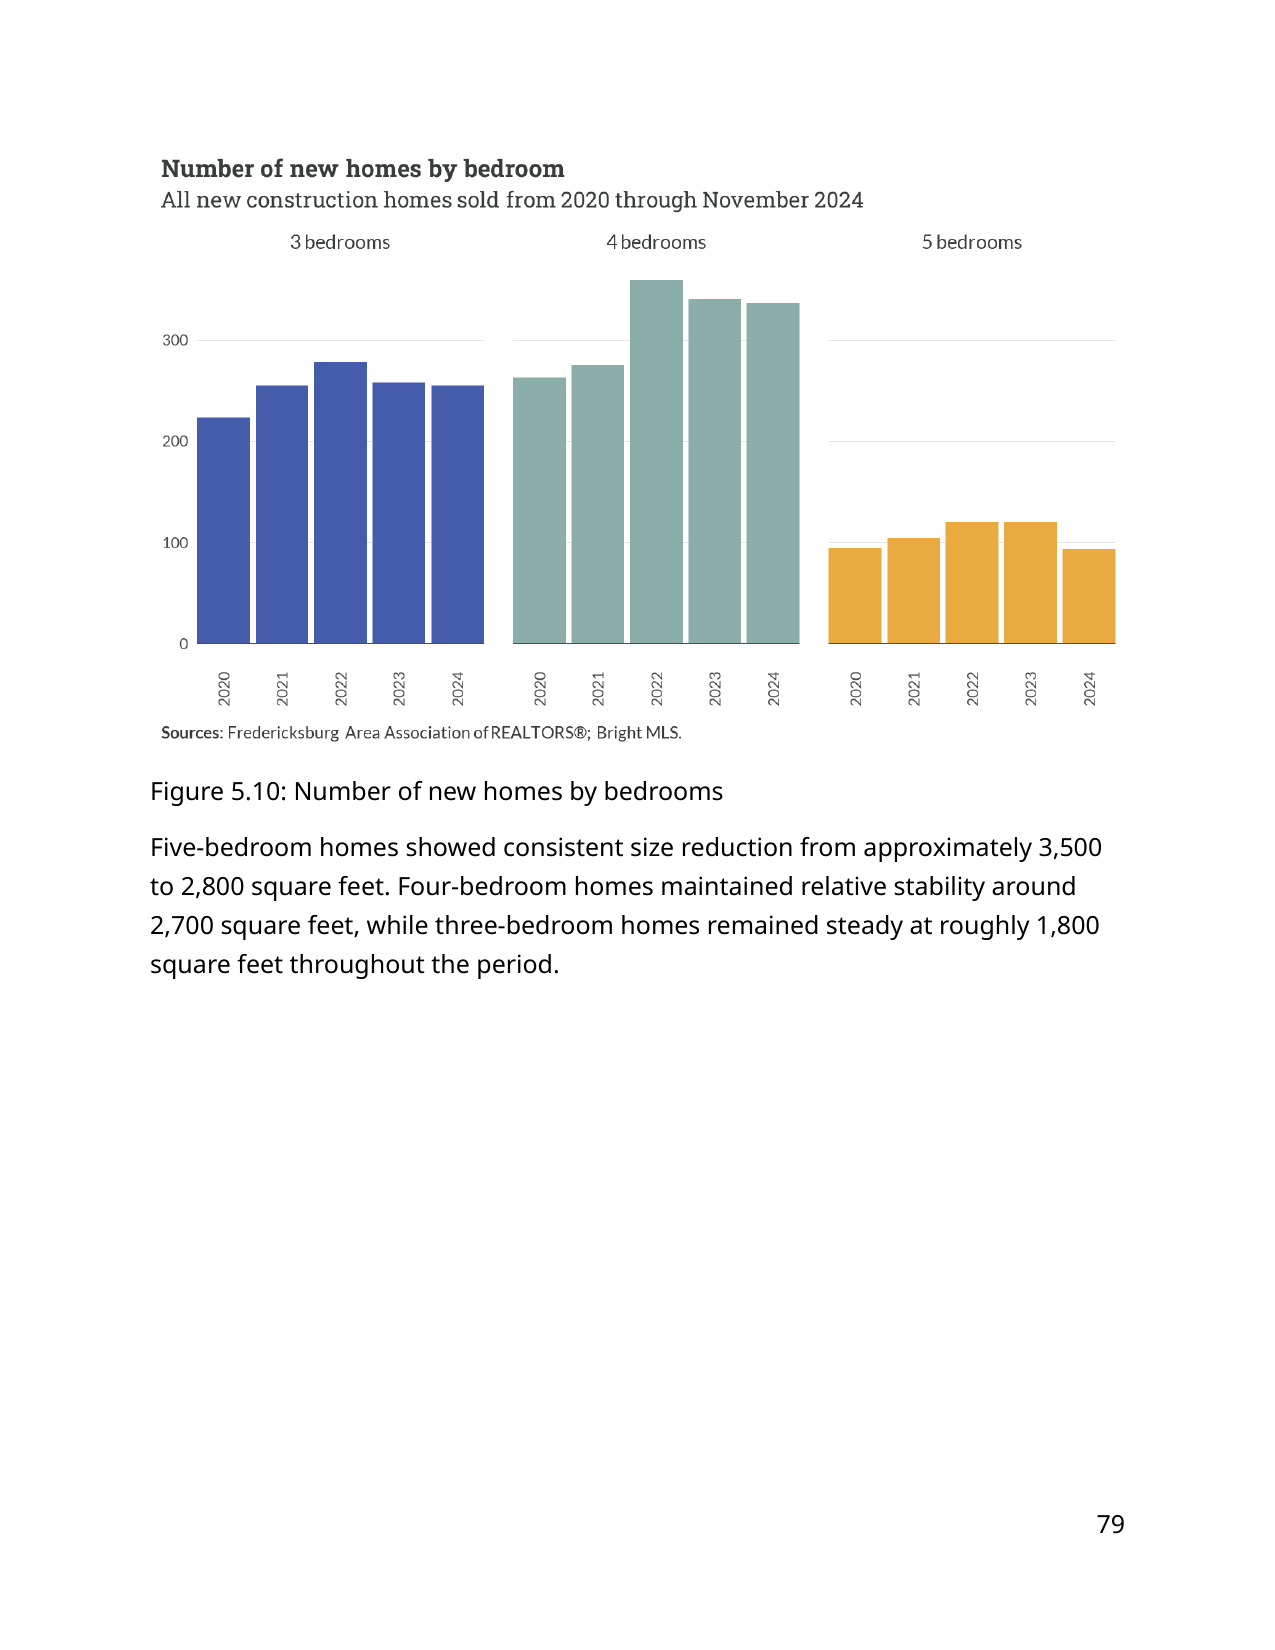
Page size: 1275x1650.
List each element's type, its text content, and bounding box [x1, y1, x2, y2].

text Figure 5.10: Number of new homes by bedrooms [150, 774, 1125, 808]
picture [150, 150, 1125, 752]
text Five-bedroom homes showed consistent size reduction from approximately 3,500 to 2,800 square feet. Four-bedroom homes maintained relative stability around 2,700 square feet, while three-bedroom homes remained steady at roughly 1,800 square feet throughout the period. [150, 830, 1125, 981]
